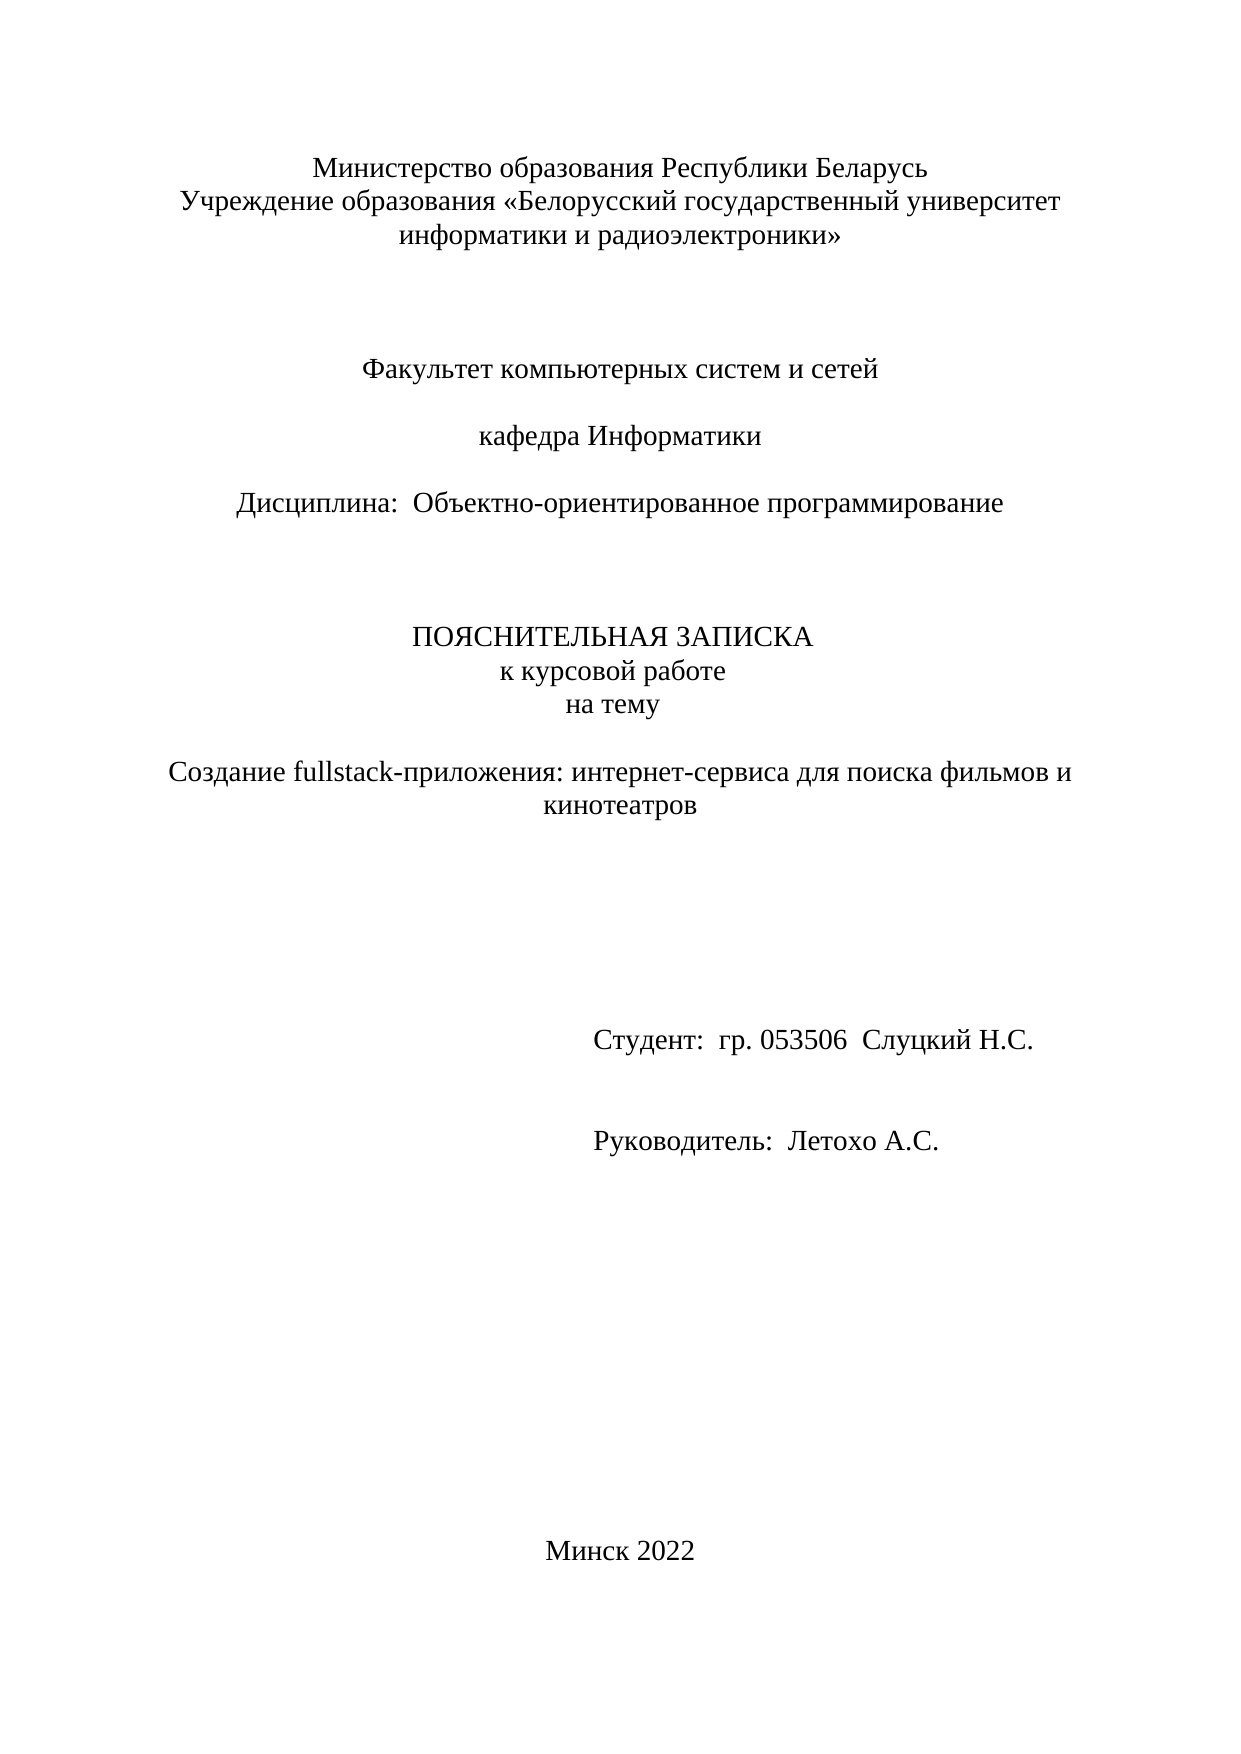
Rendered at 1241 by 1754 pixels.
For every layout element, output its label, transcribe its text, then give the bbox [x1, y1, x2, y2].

text Студент: гр. 053506 Слуцкий Н.С. [593, 1022, 1090, 1056]
text Факультет компьютерных систем и сетей [150, 351, 1090, 385]
text Дисциплина: Объектно-ориентированное программирование [150, 485, 1090, 519]
text на тему [135, 687, 1090, 720]
text ПОЯСНИТЕЛЬНАЯ ЗАПИСКА [135, 619, 1090, 653]
text к курсовой работе [135, 653, 1090, 687]
text кафедра Информатики [150, 418, 1090, 452]
text Минск 2022 [150, 1533, 1090, 1566]
text Учреждение образования «Белорусский государственный университет информатики и радиоэлектроники» [150, 183, 1090, 251]
text Министерство образования Республики Беларусь [150, 150, 1090, 183]
text Создание fullstack-приложения: интернет-сервиса для поиска фильмов и кинотеатров [150, 754, 1090, 821]
text Руководитель: Летохо А.С. [593, 1123, 1090, 1156]
